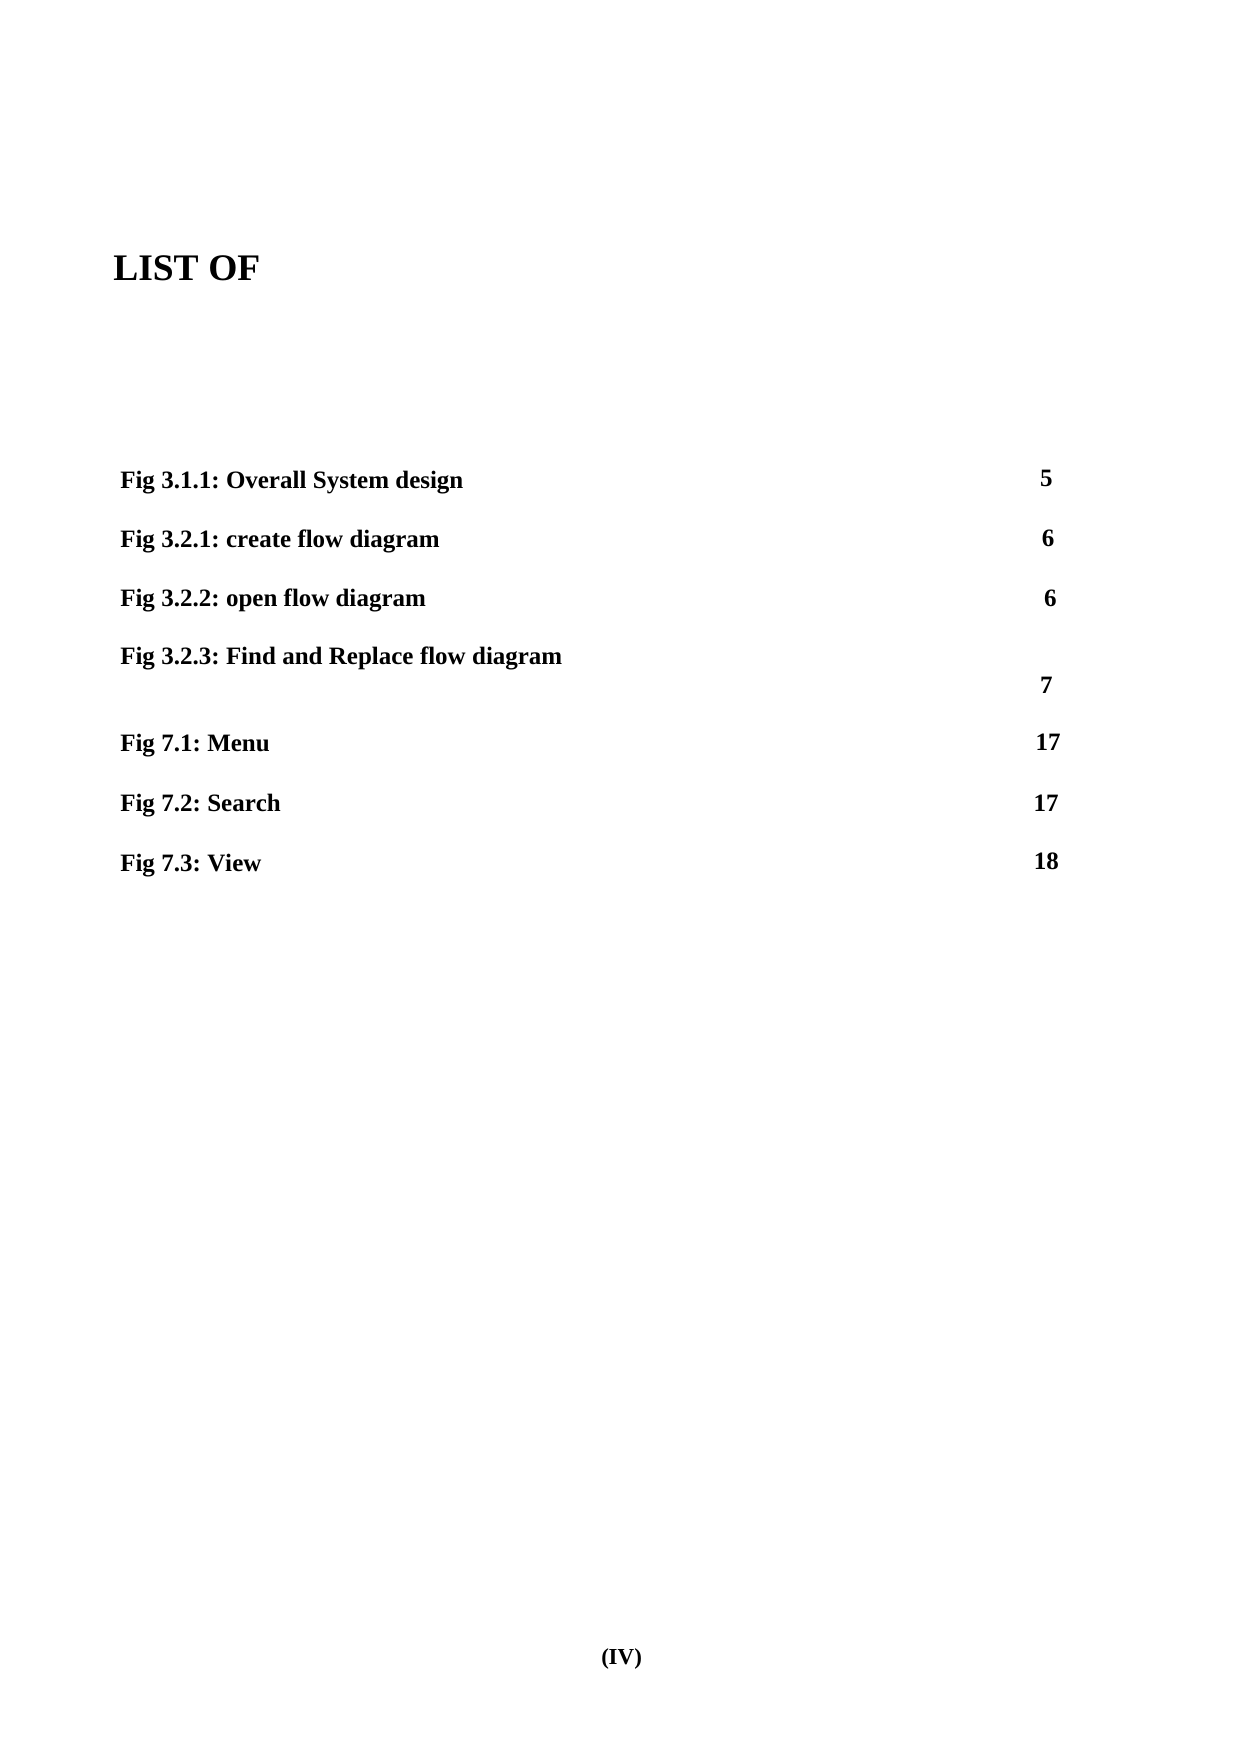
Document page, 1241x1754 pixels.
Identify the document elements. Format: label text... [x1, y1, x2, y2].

text Fig 3.2.1: create flow diagram 6 [120, 523, 1157, 553]
text Fig 3.2.3: Find and Replace flow diagram [120, 641, 1157, 670]
text 7 [1040, 670, 1157, 699]
subtitle Fig 3.1.1: Overall System design 5 [120, 463, 1157, 494]
subtitle Fig 3.2.2: open flow diagram 6 [120, 583, 1157, 612]
subtitle Fig 7.3: View 18 [120, 846, 1157, 877]
subtitle Fig 7.2: Search 17 [120, 788, 1157, 817]
subtitle Fig 7.1: Menu 17 [120, 727, 1157, 757]
